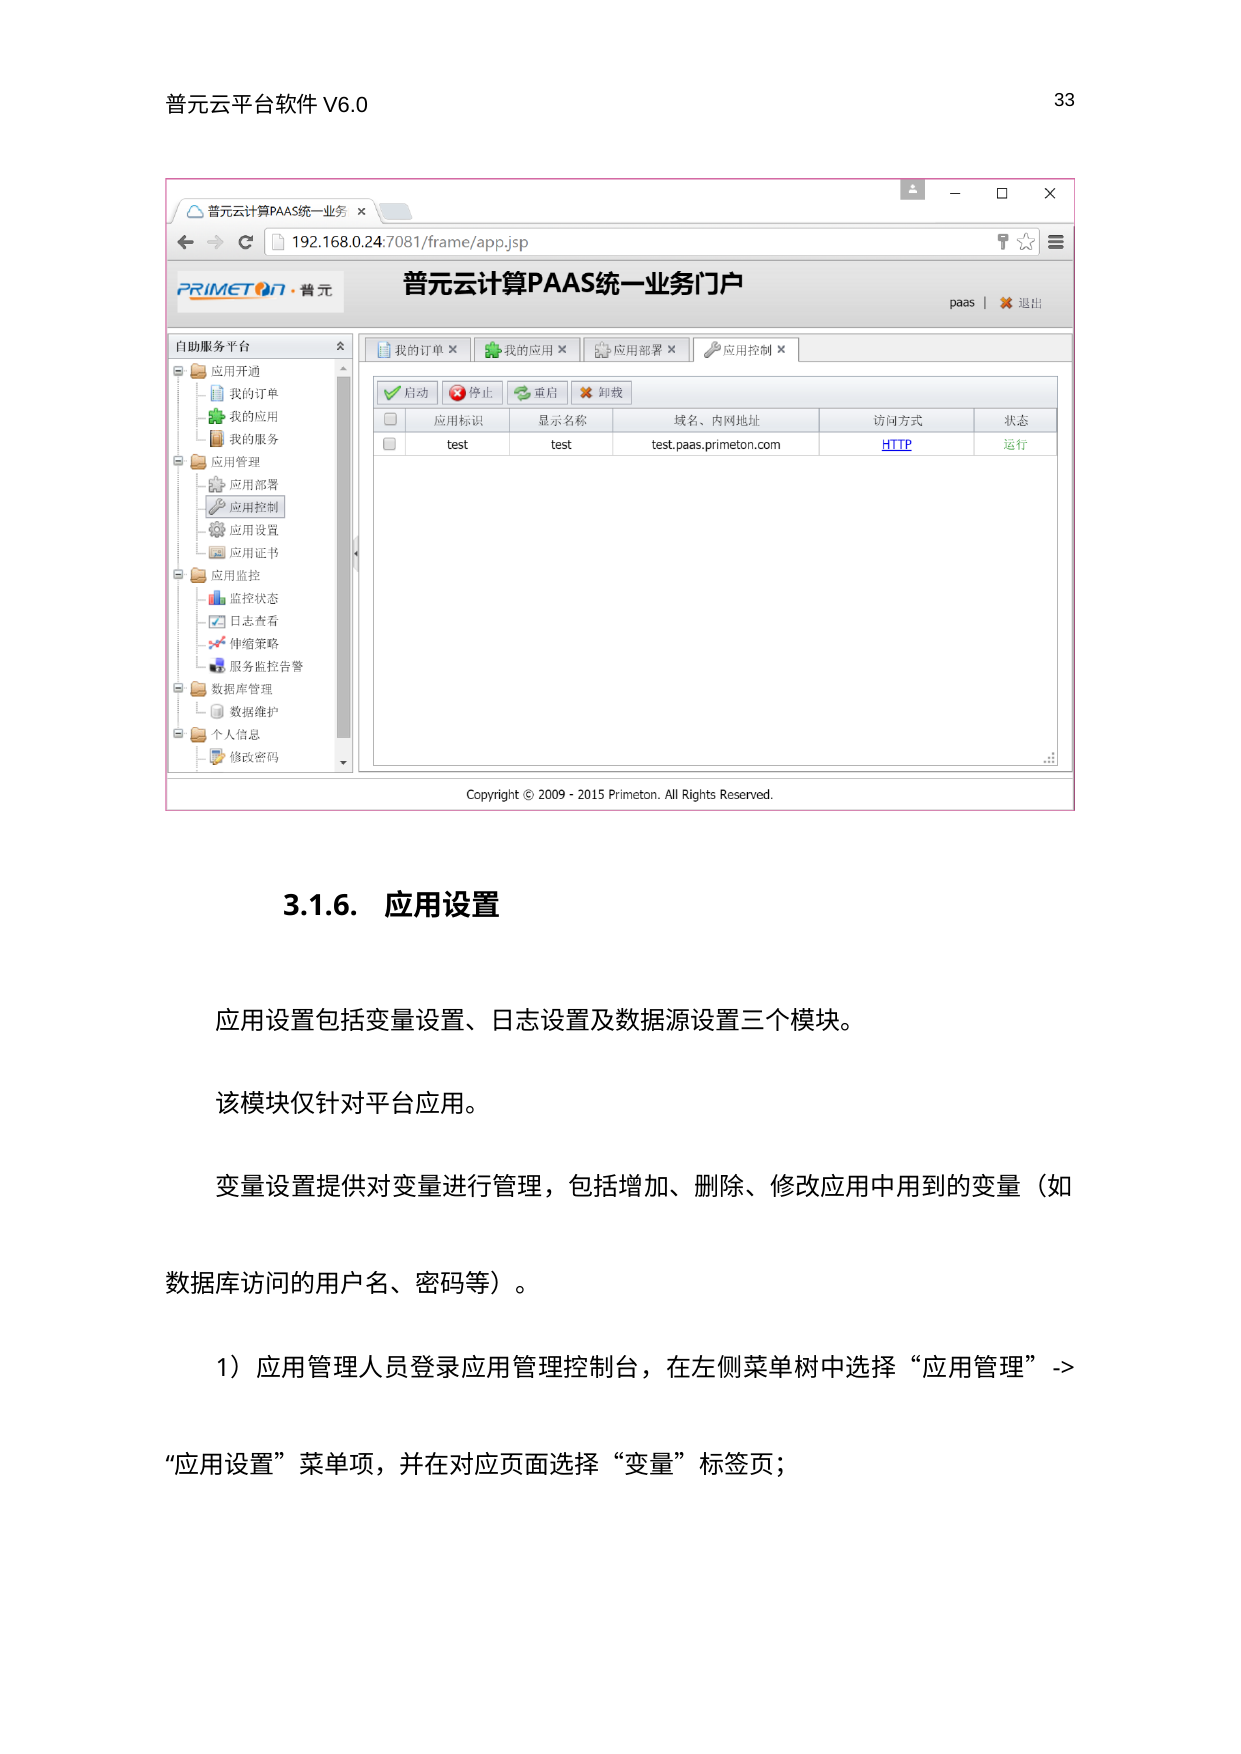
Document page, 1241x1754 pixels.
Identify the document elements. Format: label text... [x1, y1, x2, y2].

text 1）应用管理人员登录应用管理控制台，在左侧菜单树中选择“应用管理”->“应用设置”菜单项，并在对应页面选择“变量”标签页； [165, 1333, 1075, 1495]
text 变量设置提供对变量进行管理，包括增加、删除、修改应用中用到的变量（如数据库访问的用户名、密码等）。 [165, 1152, 1075, 1314]
text 应用设置包括变量设置、日志设置及数据源设置三个模块。 [165, 986, 1075, 1051]
title 应用设置 [224, 872, 1075, 937]
text 该模块仅针对平台应用。 [165, 1069, 1075, 1134]
picture [165, 178, 1075, 811]
